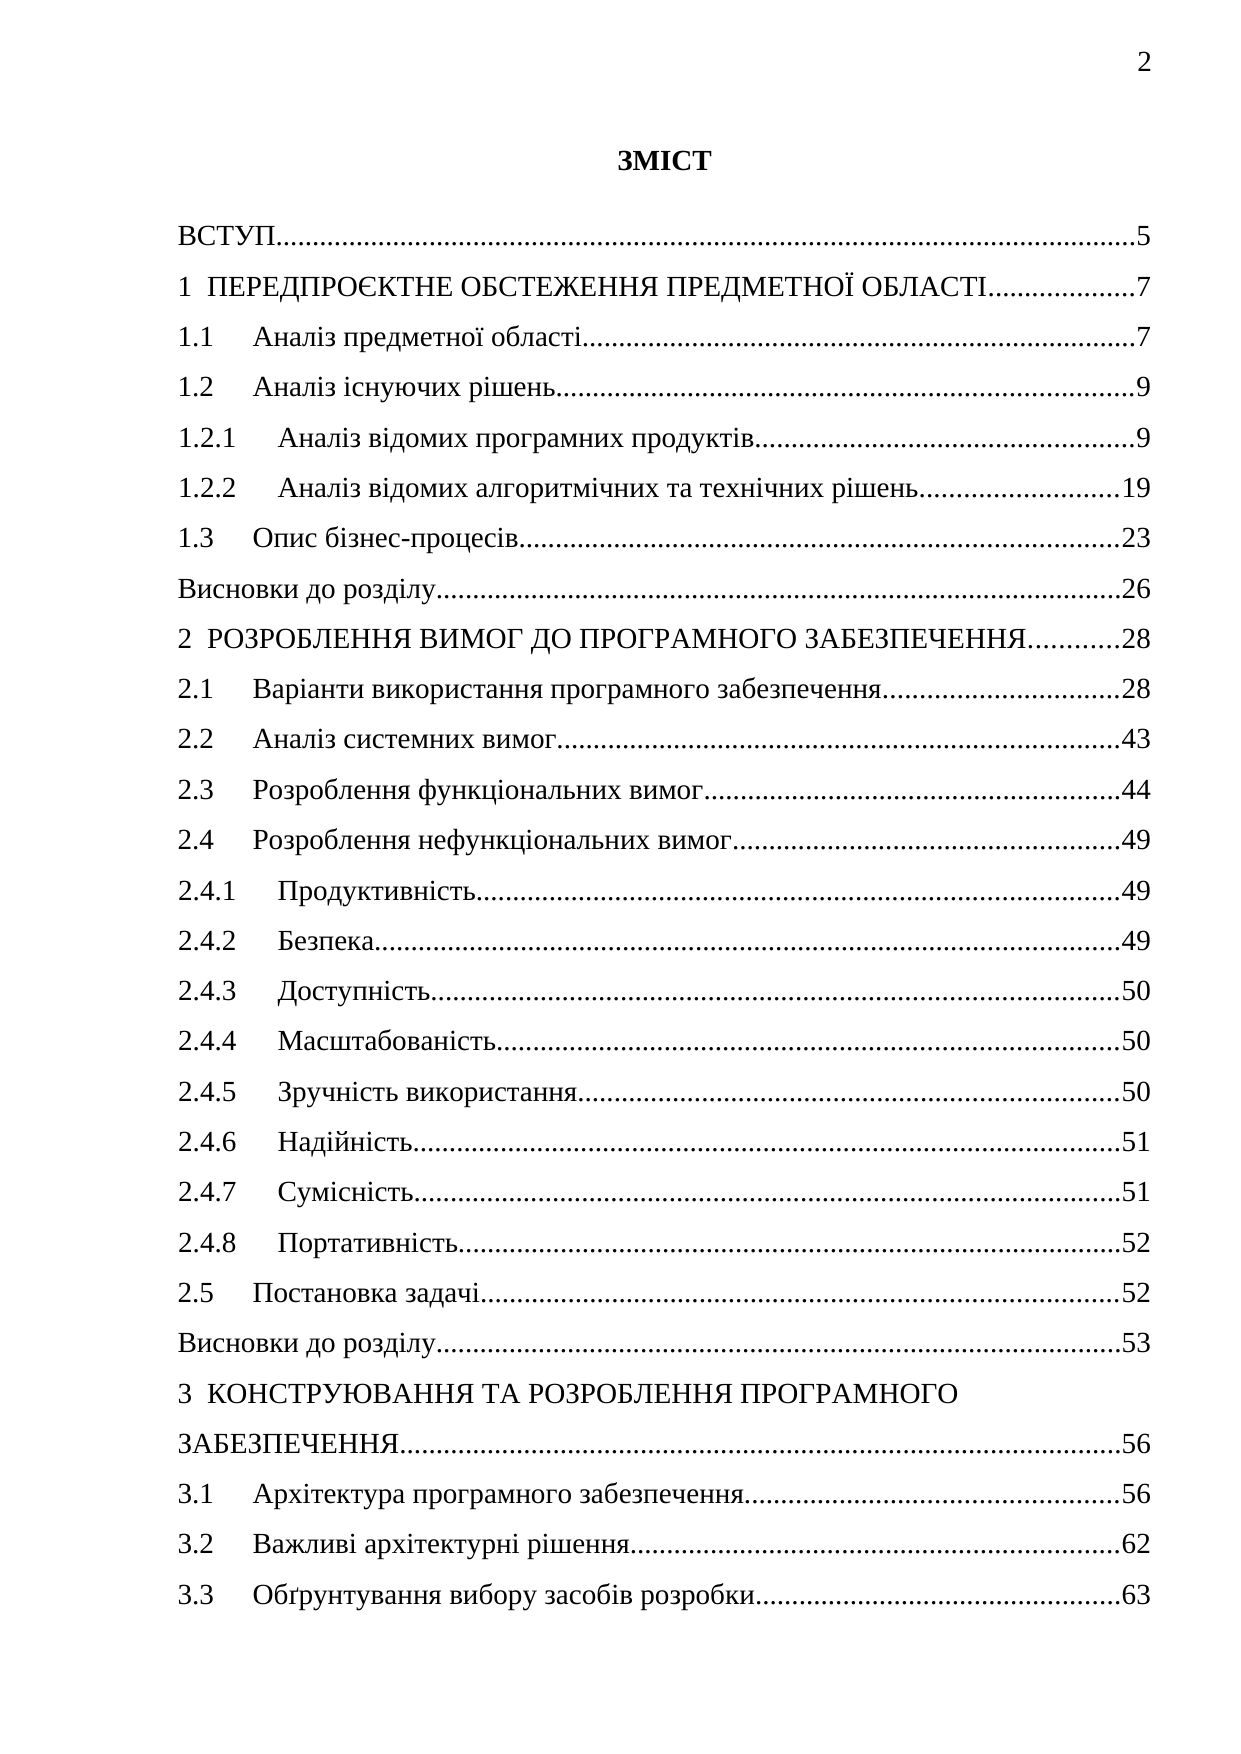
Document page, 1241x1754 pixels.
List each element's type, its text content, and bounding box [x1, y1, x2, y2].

text Зміст [177, 143, 1152, 177]
